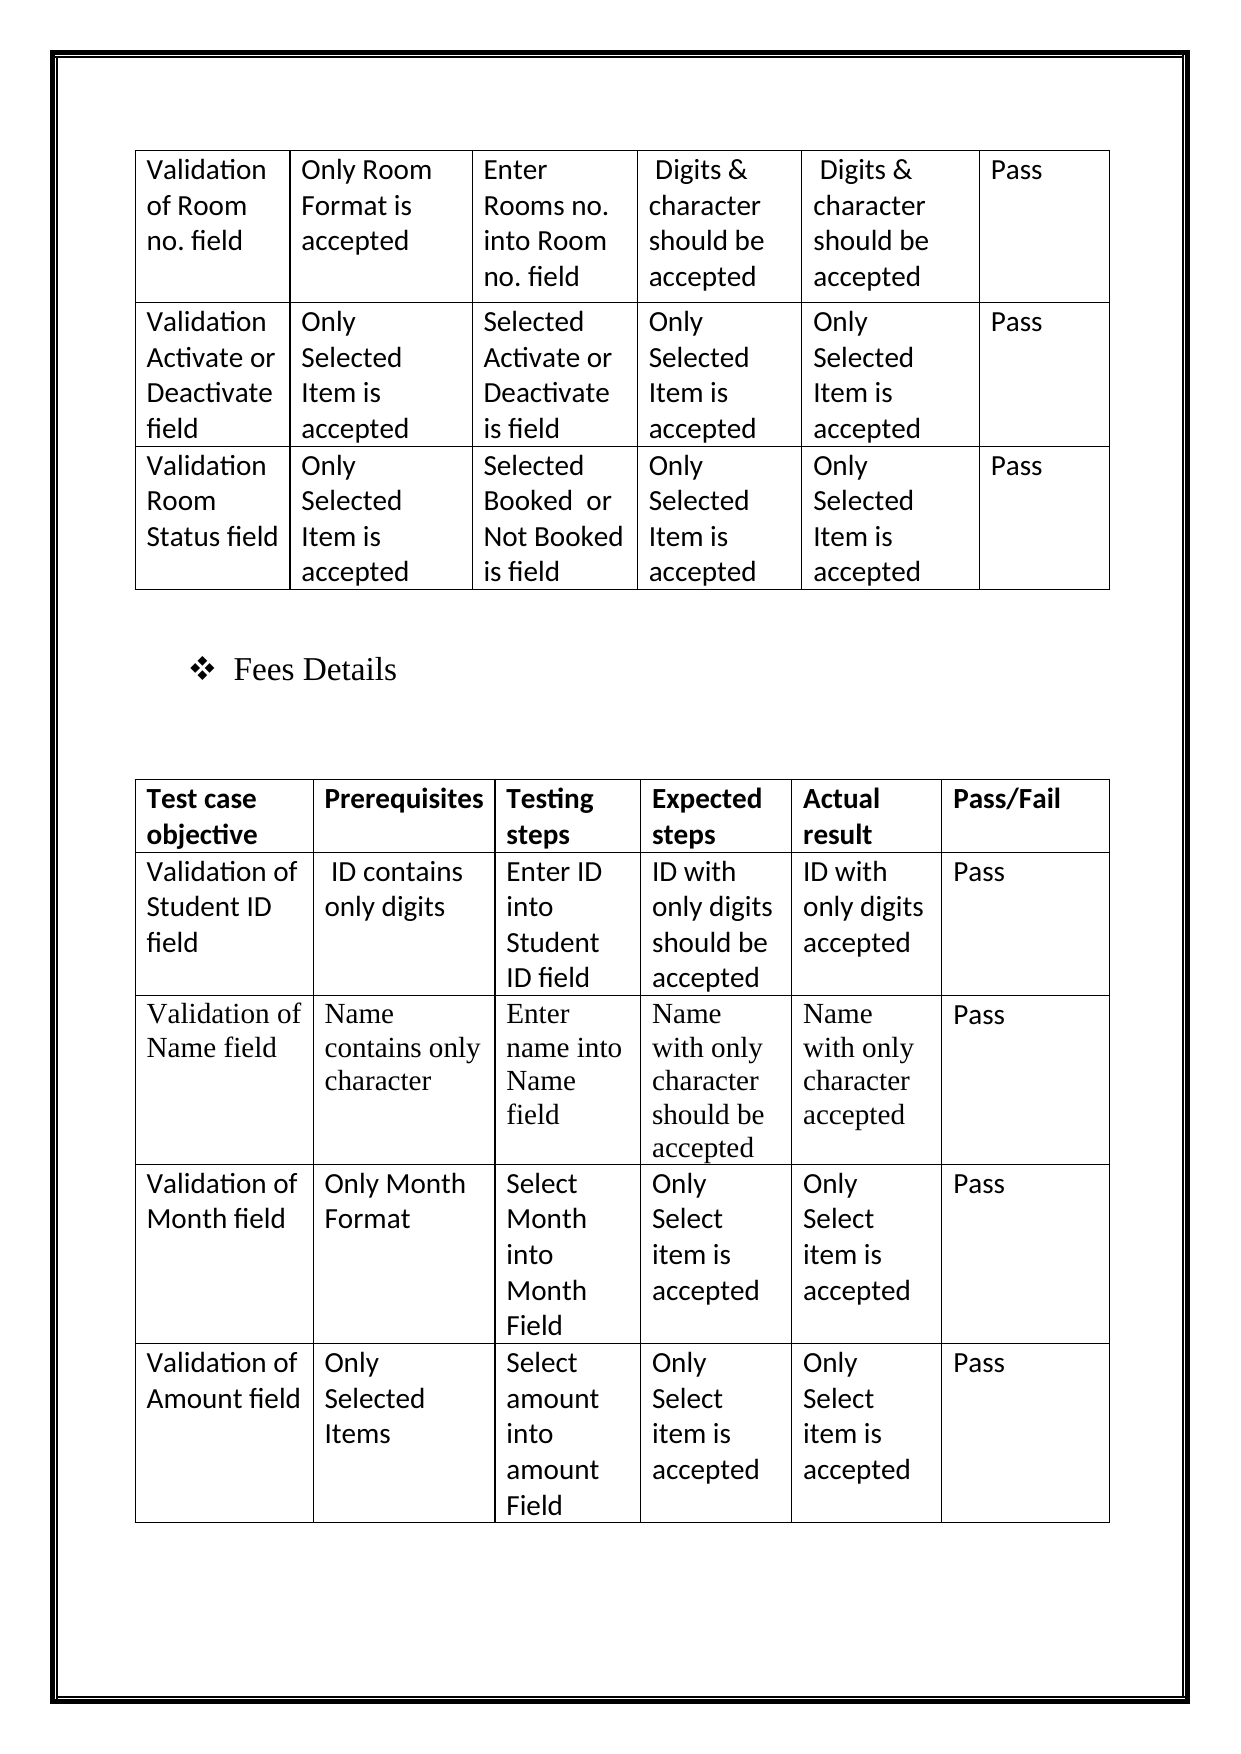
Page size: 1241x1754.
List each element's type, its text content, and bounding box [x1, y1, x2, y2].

table_cell Name contains only character [314, 996, 494, 1164]
table_cell Pass [980, 447, 1109, 589]
table_cell Selected Activate or Deactivate is field [473, 303, 637, 446]
table_header Testing steps [496, 780, 640, 852]
table_cell ID contains only digits [314, 853, 494, 995]
table_cell Only Selected Items [314, 1344, 494, 1522]
table_cell Validation of Name field [136, 996, 313, 1164]
table_cell ID with only digits should be accepted [641, 853, 791, 995]
table_cell Only Selected Item is accepted [638, 447, 801, 589]
table_cell Only Select item is accepted [641, 1344, 791, 1522]
table_cell ID with only digits accepted [792, 853, 941, 995]
table_cell Name with only character accepted [792, 996, 941, 1164]
table_header Actual result [792, 780, 941, 852]
table_cell Pass [942, 996, 1109, 1164]
list Fees Details [187, 649, 1090, 688]
table_cell Only Selected Item is accepted [802, 447, 979, 589]
table_cell Validation Room Status field [136, 447, 289, 589]
table_cell Pass [942, 853, 1109, 995]
table_cell Digits & character should be accepted [802, 151, 979, 302]
table_header Expected steps [641, 780, 791, 852]
table_cell Enter ID into Student ID field [496, 853, 640, 995]
table_cell Only Selected Item is accepted [638, 303, 801, 446]
table_cell Pass [942, 1344, 1109, 1522]
table_cell Validation of Room no. field [136, 151, 289, 302]
table_cell Only Room Format is accepted [291, 151, 472, 302]
table_cell Only Selected Item is accepted [291, 303, 472, 446]
table_cell Only Select item is accepted [641, 1165, 791, 1343]
table_cell Only Month Format [314, 1165, 494, 1343]
table_cell Validation of Amount field [136, 1344, 313, 1522]
table_cell Pass [942, 1165, 1109, 1343]
table_header Prerequisites [314, 780, 494, 852]
table_cell Select Month into Month Field [496, 1165, 640, 1343]
table_cell Validation of Student ID field [136, 853, 313, 995]
table_cell Select amount into amount Field [496, 1344, 640, 1522]
table_header Test case objective [136, 780, 313, 852]
table_cell Pass [980, 151, 1109, 302]
table_cell Enter name into Name field [496, 996, 640, 1164]
table_cell Only Selected Item is accepted [802, 303, 979, 446]
table_cell Digits & character should be accepted [638, 151, 801, 302]
table_cell Only Select item is accepted [792, 1165, 941, 1343]
table_header Pass/Fail [942, 780, 1109, 852]
table_cell Enter Rooms no. into Room no. field [473, 151, 637, 302]
table_cell Selected Booked or Not Booked is field [473, 447, 637, 589]
table_cell Validation of Month field [136, 1165, 313, 1343]
table_cell Only Select item is accepted [792, 1344, 941, 1522]
table_cell Only Selected Item is accepted [291, 447, 472, 589]
table_cell Name with only character should be accepted [641, 996, 791, 1164]
table_cell Pass [980, 303, 1109, 446]
table_cell Validation Activate or Deactivate field [136, 303, 289, 446]
